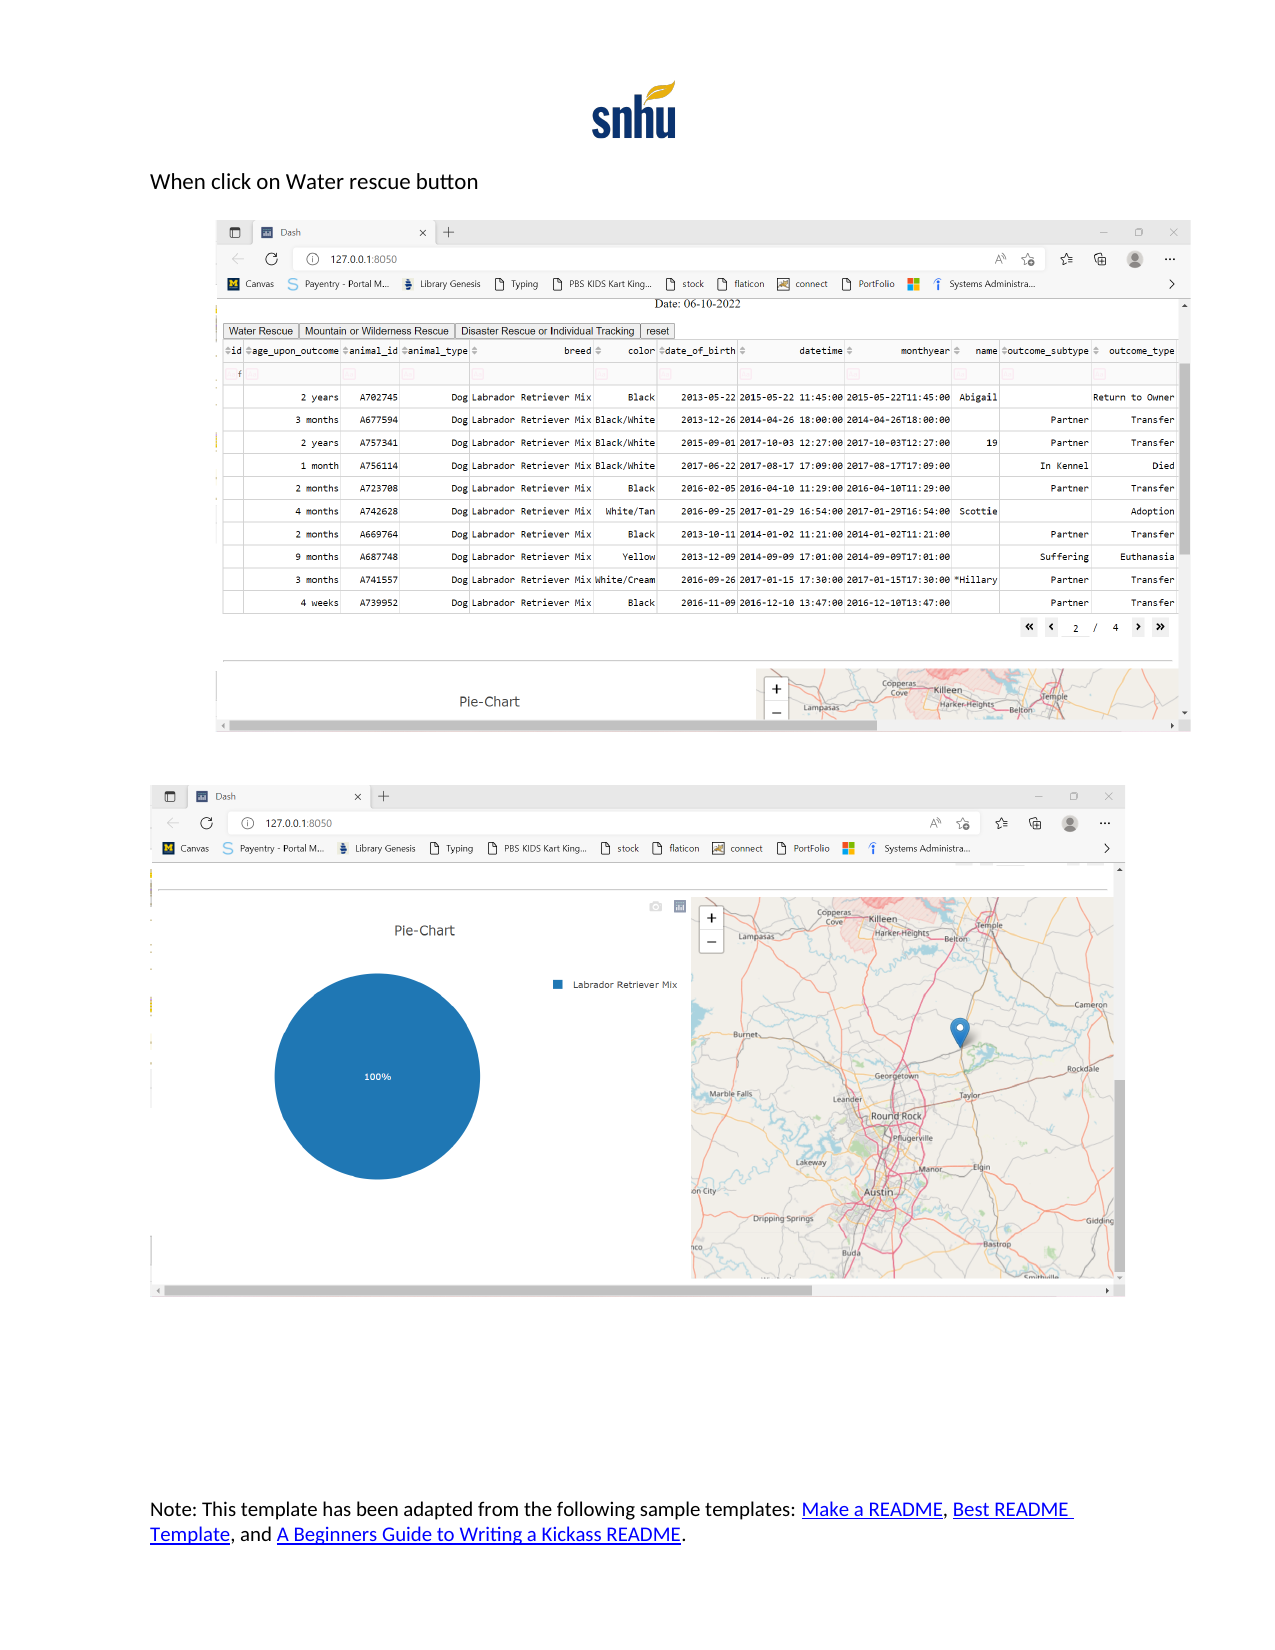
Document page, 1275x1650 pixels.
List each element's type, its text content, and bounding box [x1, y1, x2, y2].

picture [573, 75, 702, 147]
picture [150, 785, 1125, 1297]
text When click on Water rescue button [150, 167, 1125, 195]
picture [215, 220, 1191, 732]
